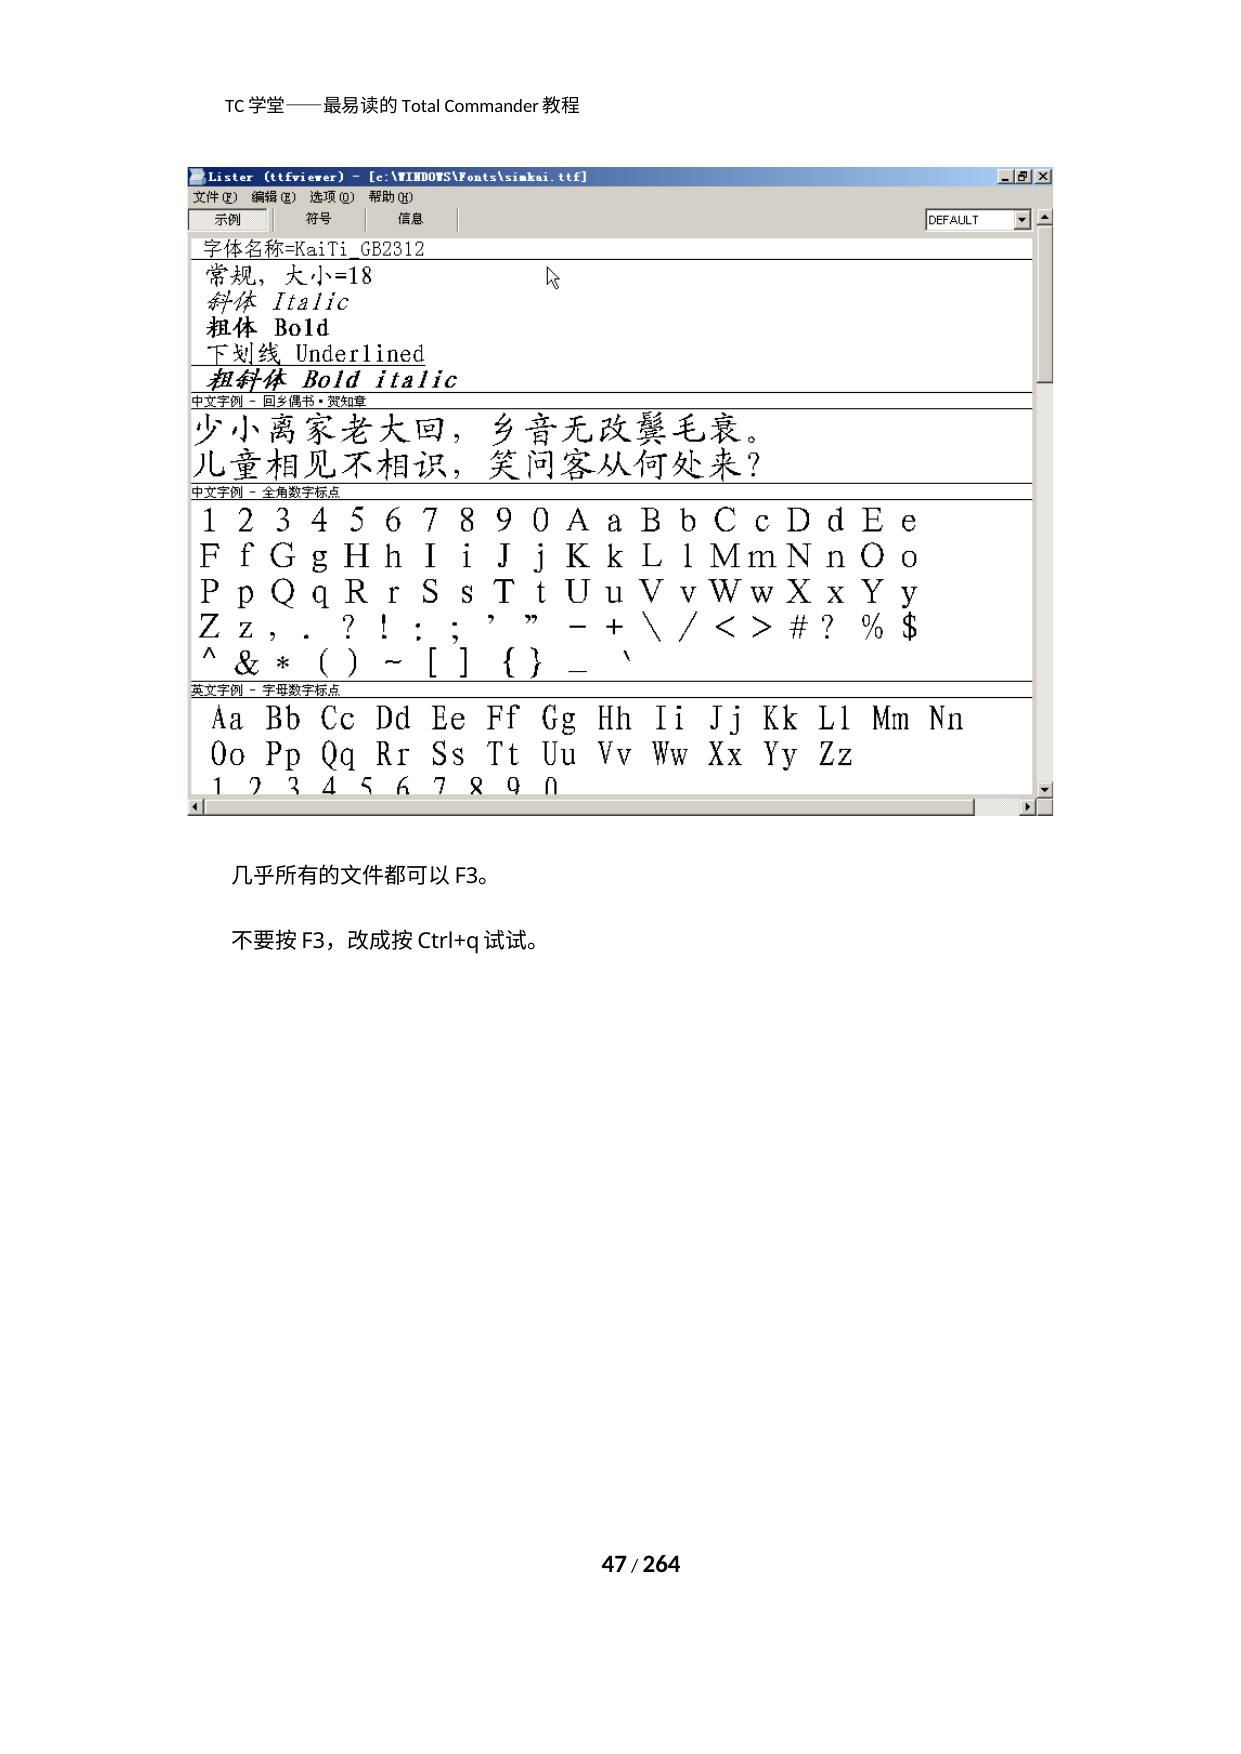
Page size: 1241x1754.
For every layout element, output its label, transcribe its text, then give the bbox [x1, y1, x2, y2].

text 不要按F3，改成按Ctrl+q试试。 [187, 919, 1053, 959]
text 几乎所有的文件都可以F3。 [187, 854, 1053, 894]
picture [187, 167, 1054, 816]
